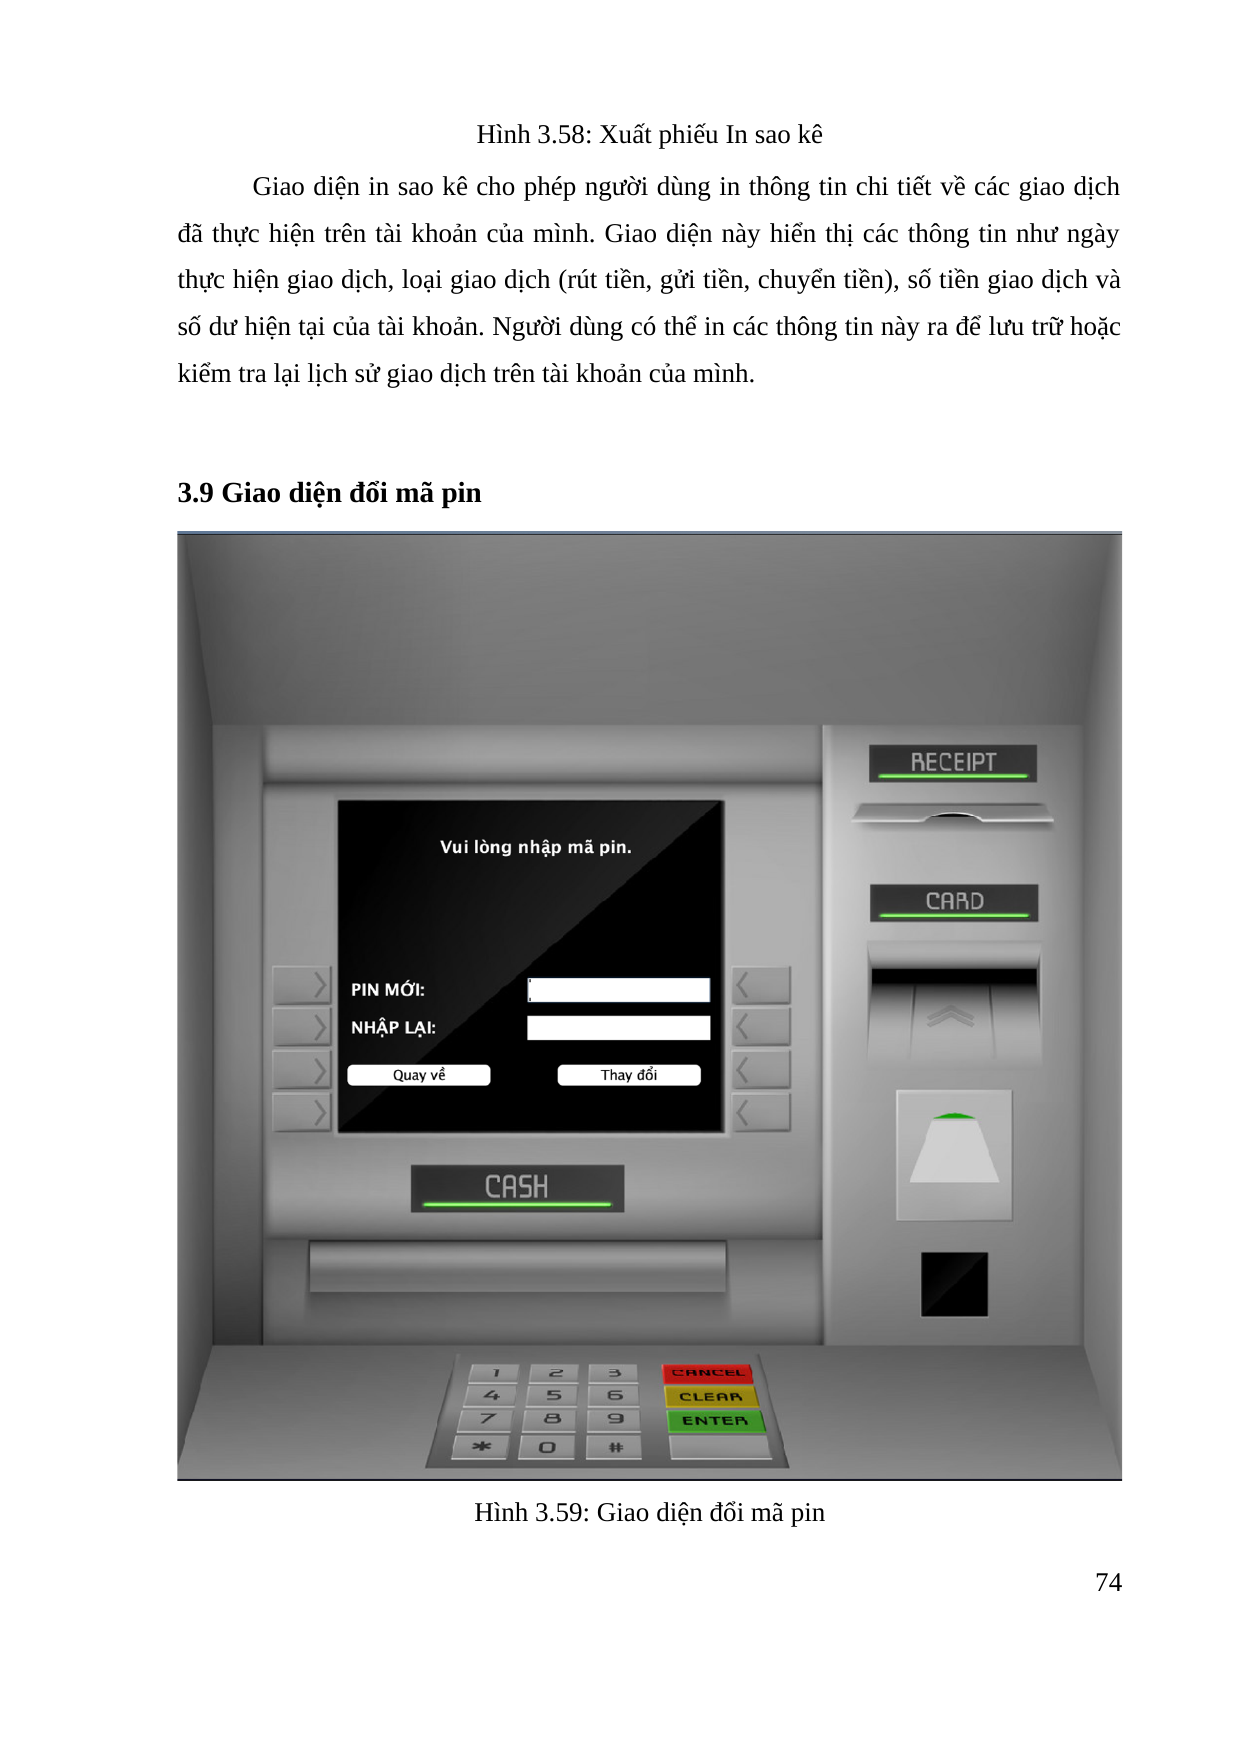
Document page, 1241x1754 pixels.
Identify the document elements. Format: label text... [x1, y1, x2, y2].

text Giao diện in sao kê cho phép người dùng in thông tin chi tiết về các giao dịch đã thực hiện trên tài khoản của mình. Giao diện này hiển thị các thông tin như ngày thực hiện giao dịch, loại giao dịch (rút tiền, gửi tiền, chuyển tiền), số tiền giao dịch và số dư hiện tại của tài khoản. Người dùng có thể in các thông tin này ra để lưu trữ hoặc kiểm tra lại lịch sử giao dịch trên tài khoản của mình. [177, 170, 1122, 388]
picture [177, 531, 1123, 1481]
subtitle 3.9 Giao diện đổi mã pin [177, 475, 1122, 509]
